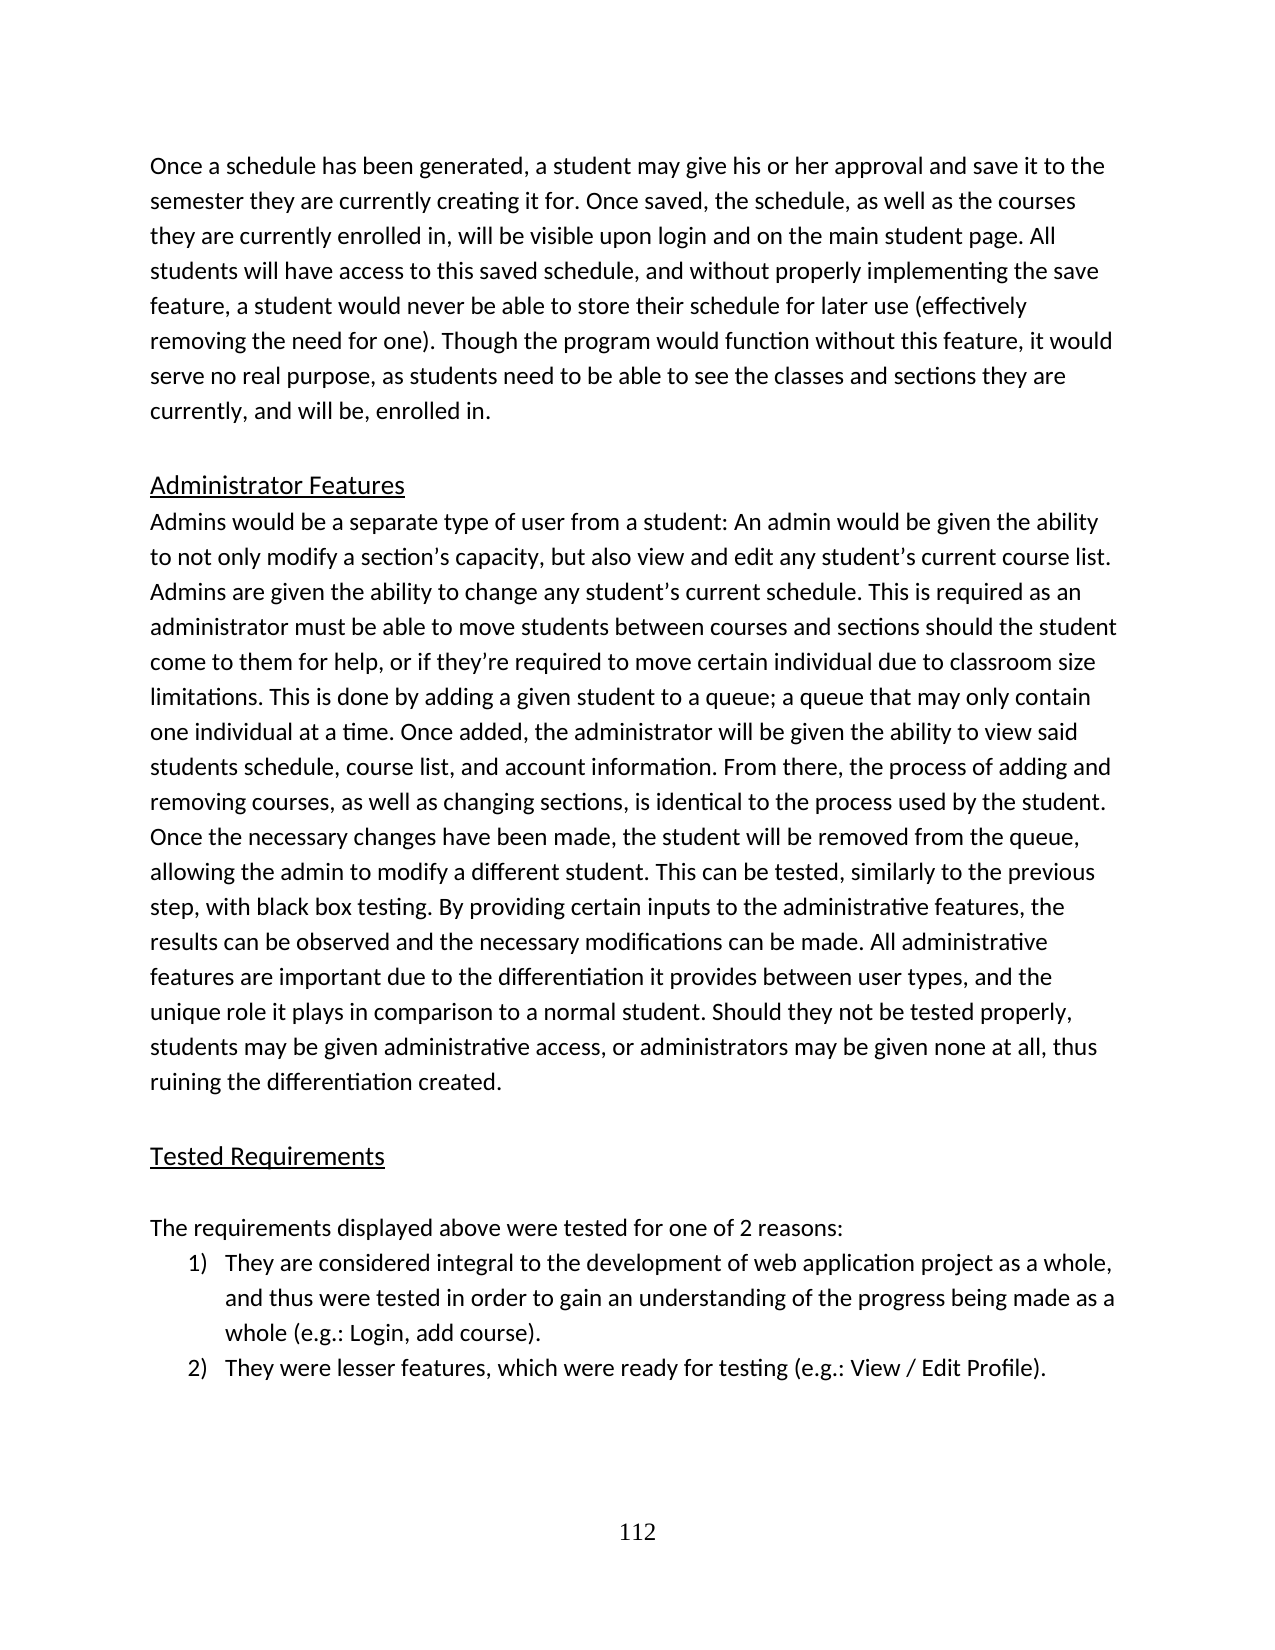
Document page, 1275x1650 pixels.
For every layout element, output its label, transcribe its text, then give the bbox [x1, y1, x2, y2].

text The requirements displayed above were tested for one of 2 reasons: [150, 1212, 1125, 1242]
text Once a schedule has been generated, a student may give his or her approval and save it to the semester they are currently creating it for. Once saved, the schedule, as well as the courses they are currently enrolled in, will be visible upon login and on the main student page. All students will have access to this saved schedule, and without properly implementing the save feature, a student would never be able to store their schedule for later use (effectively removing the need for one). Though the program would function without this feature, it would serve no real purpose, as students need to be able to see the classes and sections they are currently, and will be, enrolled in. [150, 150, 1125, 426]
list They are considered integral to the development of web application project as a whole, and thus were tested in order to gain an understanding of the progress being made as a whole (e.g.: Login, add course). [187, 1247, 1125, 1347]
text Administrator Features [150, 468, 1125, 501]
text Admins would be a separate type of user from a student: An admin would be given the ability to not only modify a section’s capacity, but also view and edit any student’s current course list. Admins are given the ability to change any student’s current schedule. This is required as an administrator must be able to move students between courses and sections should the student come to them for help, or if they’re required to move certain individual due to classroom size limitations. This is done by adding a given student to a queue; a queue that may only contain one individual at a time. Once added, the administrator will be given the ability to view said students schedule, course list, and account information. From there, the process of adding and removing courses, as well as changing sections, is identical to the process used by the student. Once the necessary changes have been made, the student will be removed from the queue, allowing the admin to modify a different student. This can be tested, similarly to the previous step, with black box testing. By providing certain inputs to the administrative features, the results can be observed and the necessary modifications can be made. All administrative features are important due to the differentiation it provides between user types, and the unique role it plays in comparison to a normal student. Should they not be tested properly, students may be given administrative access, or administrators may be given none at all, thus ruining the differentiation created. [150, 506, 1125, 1096]
text Tested Requirements [150, 1139, 1125, 1172]
list They were lesser features, which were ready for testing (e.g.: View / Edit Profile). [187, 1352, 1125, 1382]
